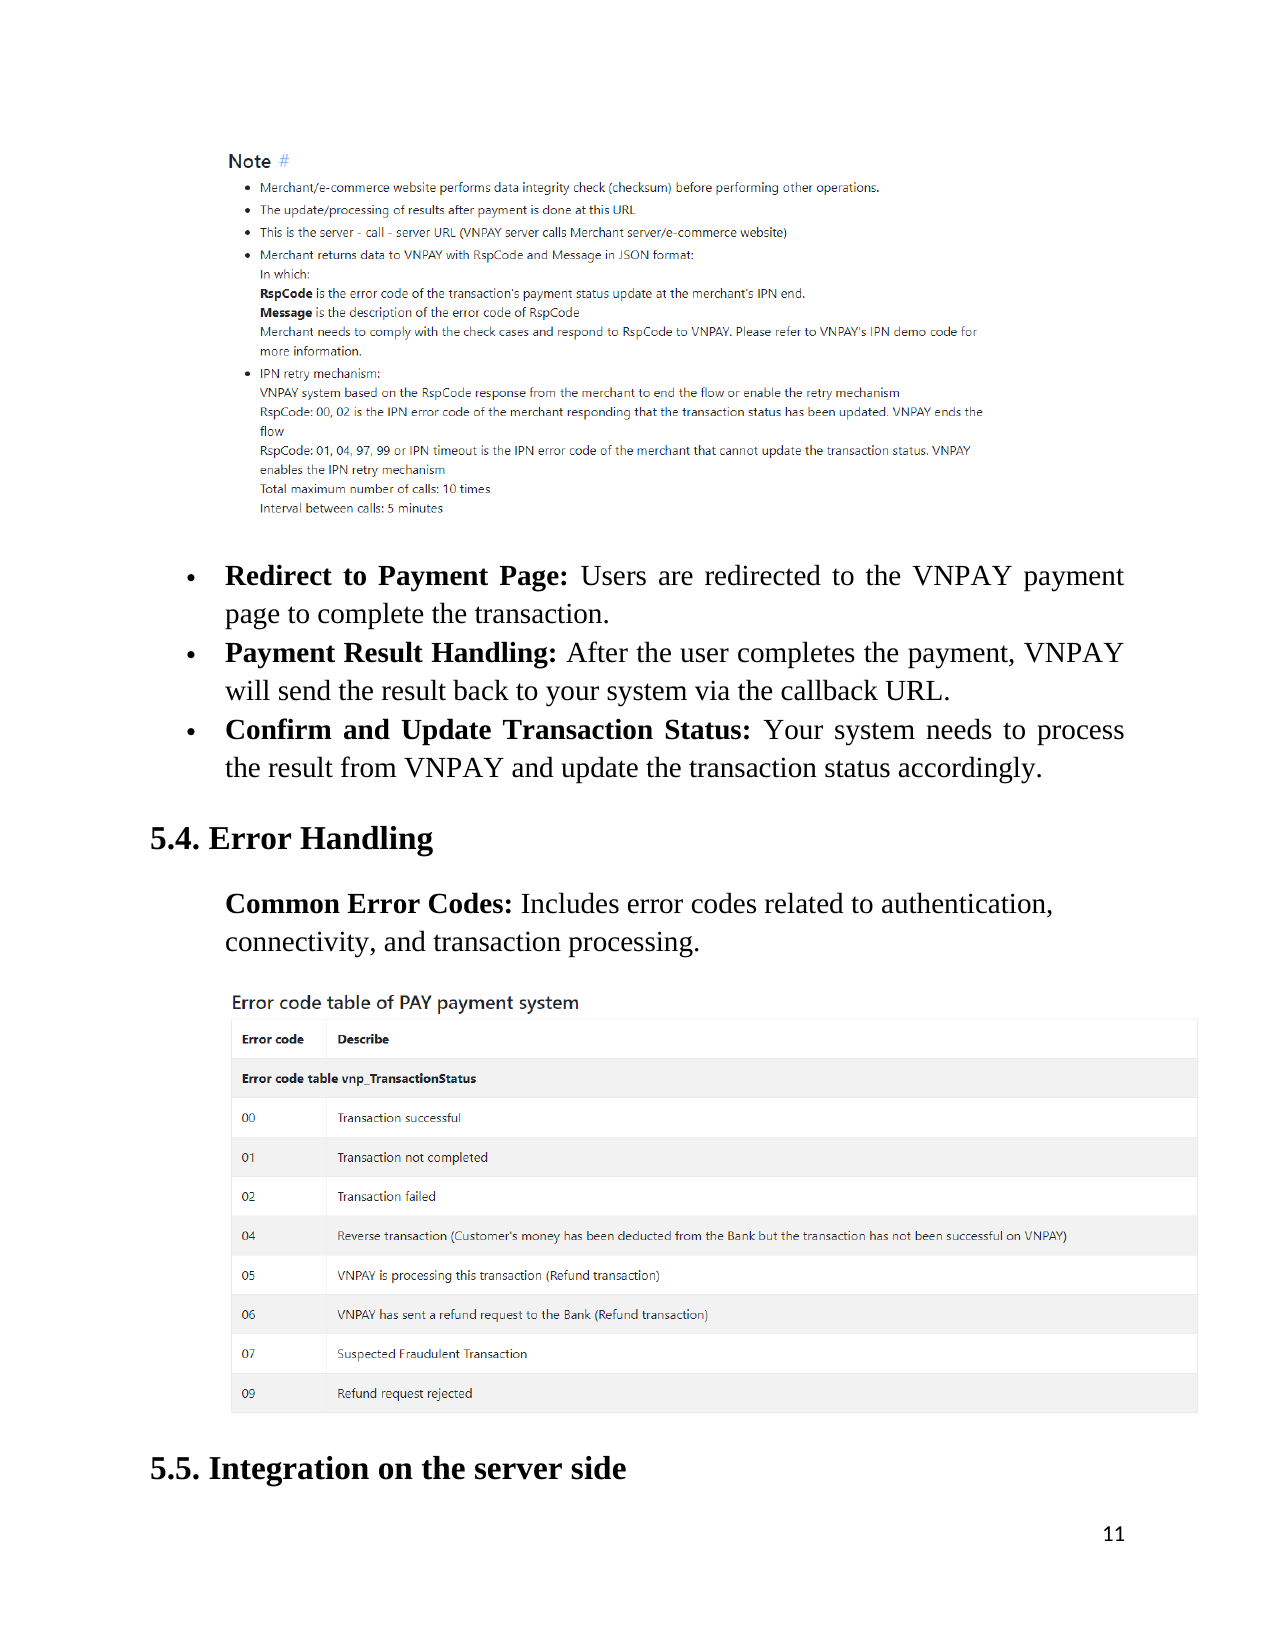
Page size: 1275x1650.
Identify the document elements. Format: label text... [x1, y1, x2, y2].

list Redirect to Payment Page: Users are redirected to the VNPAY payment page to complete the transaction. [187, 558, 1125, 630]
list Payment Result Handling: After the user completes the payment, VNPAY will send the result back to your system via the callback URL. [187, 635, 1125, 707]
picture [225, 992, 1200, 1415]
text 5.5. Integration on the server side [150, 1448, 1125, 1487]
text Common Error Codes: Includes error codes related to authentication, connectivity, and transaction processing. [225, 886, 1125, 958]
list Confirm and Update Transaction Status: Your system needs to process the result from VNPAY and update the transaction status accordingly. [187, 712, 1125, 784]
text 5.4. Error Handling [150, 818, 1125, 857]
picture [225, 150, 1193, 525]
